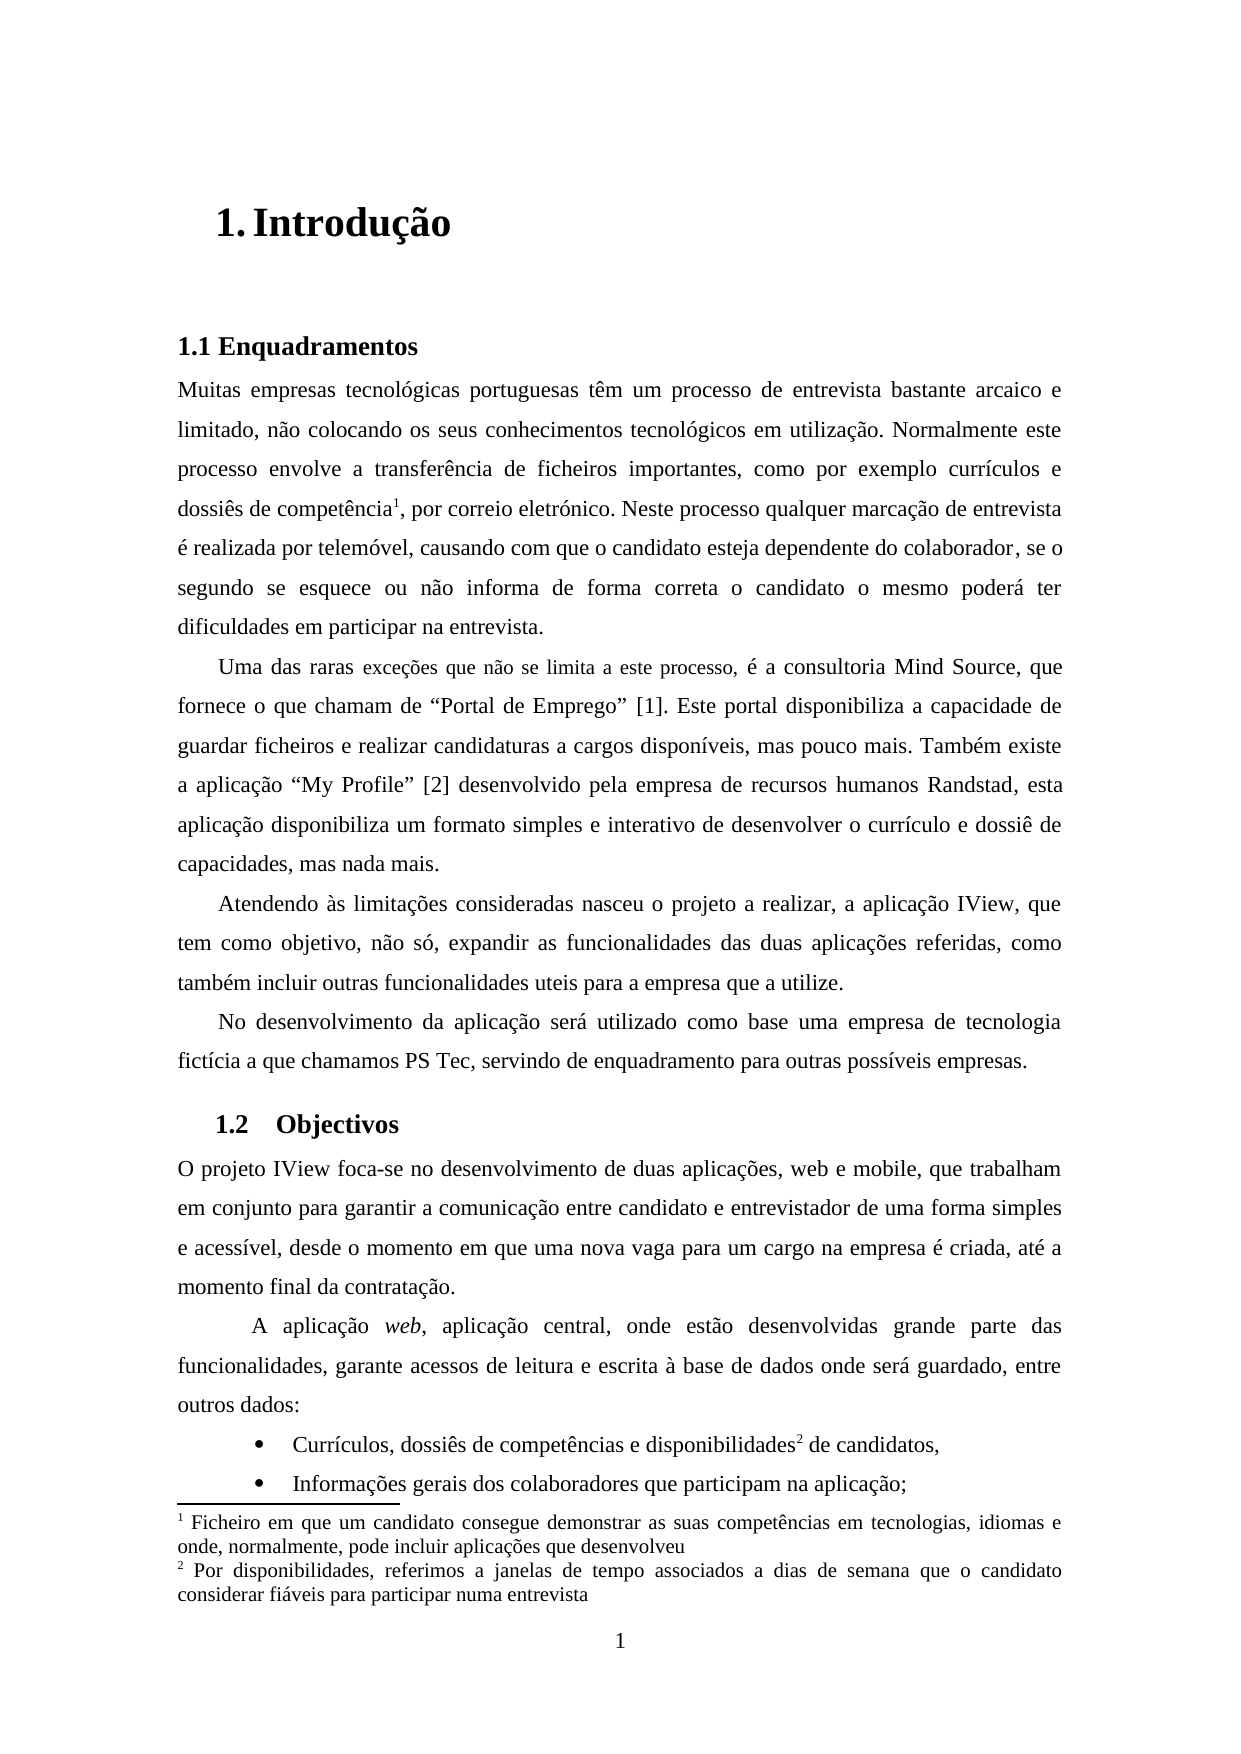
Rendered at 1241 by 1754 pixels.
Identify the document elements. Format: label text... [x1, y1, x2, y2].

text Muitas empresas tecnológicas portuguesas têm um processo de entrevista bastante arcaico e limitado, não colocando os seus conhecimentos tecnológicos em utilização. Normalmente este processo envolve a transferência de ficheiros importantes, como por exemplo currículos e dossiês de competência, por correio eletrónico. Neste processo qualquer marcação de entrevista é realizada por telemóvel, causando com que o candidato esteja dependente do colaborador, se o segundo se esquece ou não informa de forma correta o candidato o mesmo poderá ter dificuldades em participar na entrevista. [177, 376, 1063, 640]
text A aplicação web, aplicação central, onde estão desenvolvidas grande parte das funcionalidades, garante acessos de leitura e escrita à base de dados onde será guardado, entre outros dados: [177, 1312, 1063, 1418]
list Currículos, dossiês de competências e disponibilidades de candidatos, [255, 1431, 1063, 1457]
subtitle Objectivos [215, 1108, 1063, 1139]
subtitle Introdução [215, 198, 1063, 246]
text Atendendo às limitações consideradas nasceu o projeto a realizar, a aplicação IView, que tem como objetivo, não só, expandir as funcionalidades das duas aplicações referidas, como também incluir outras funcionalidades uteis para a empresa que a utilize. [177, 890, 1063, 995]
text O projeto IView foca-se no desenvolvimento de duas aplicações, web e mobile, que trabalham em conjunto para garantir a comunicação entre candidato e entrevistador de uma forma simples e acessível, desde o momento em que uma nova vaga para um cargo na empresa é criada, até a momento final da contratação. [177, 1154, 1063, 1299]
list Informações gerais dos colaboradores que participam na aplicação; [255, 1470, 1063, 1497]
subtitle Enquadramentos [177, 330, 1063, 361]
text No desenvolvimento da aplicação será utilizado como base uma empresa de tecnologia fictícia a que chamamos PS Tec, servindo de enquadramento para outras possíveis empresas. [177, 1008, 1063, 1074]
text Uma das raras exceções que não se limita a este processo, é a consultoria Mind Source, que fornece o que chamam de “Portal de Emprego”. Este portal disponibiliza a capacidade de guardar ficheiros e realizar candidaturas a cargos disponíveis, mas pouco mais. Também existe a aplicação “My Profile” desenvolvido pela empresa de recursos humanos Randstad, esta aplicação disponibiliza um formato simples e interativo de desenvolver o currículo e dossiê de capacidades, mas nada mais. [177, 653, 1063, 877]
